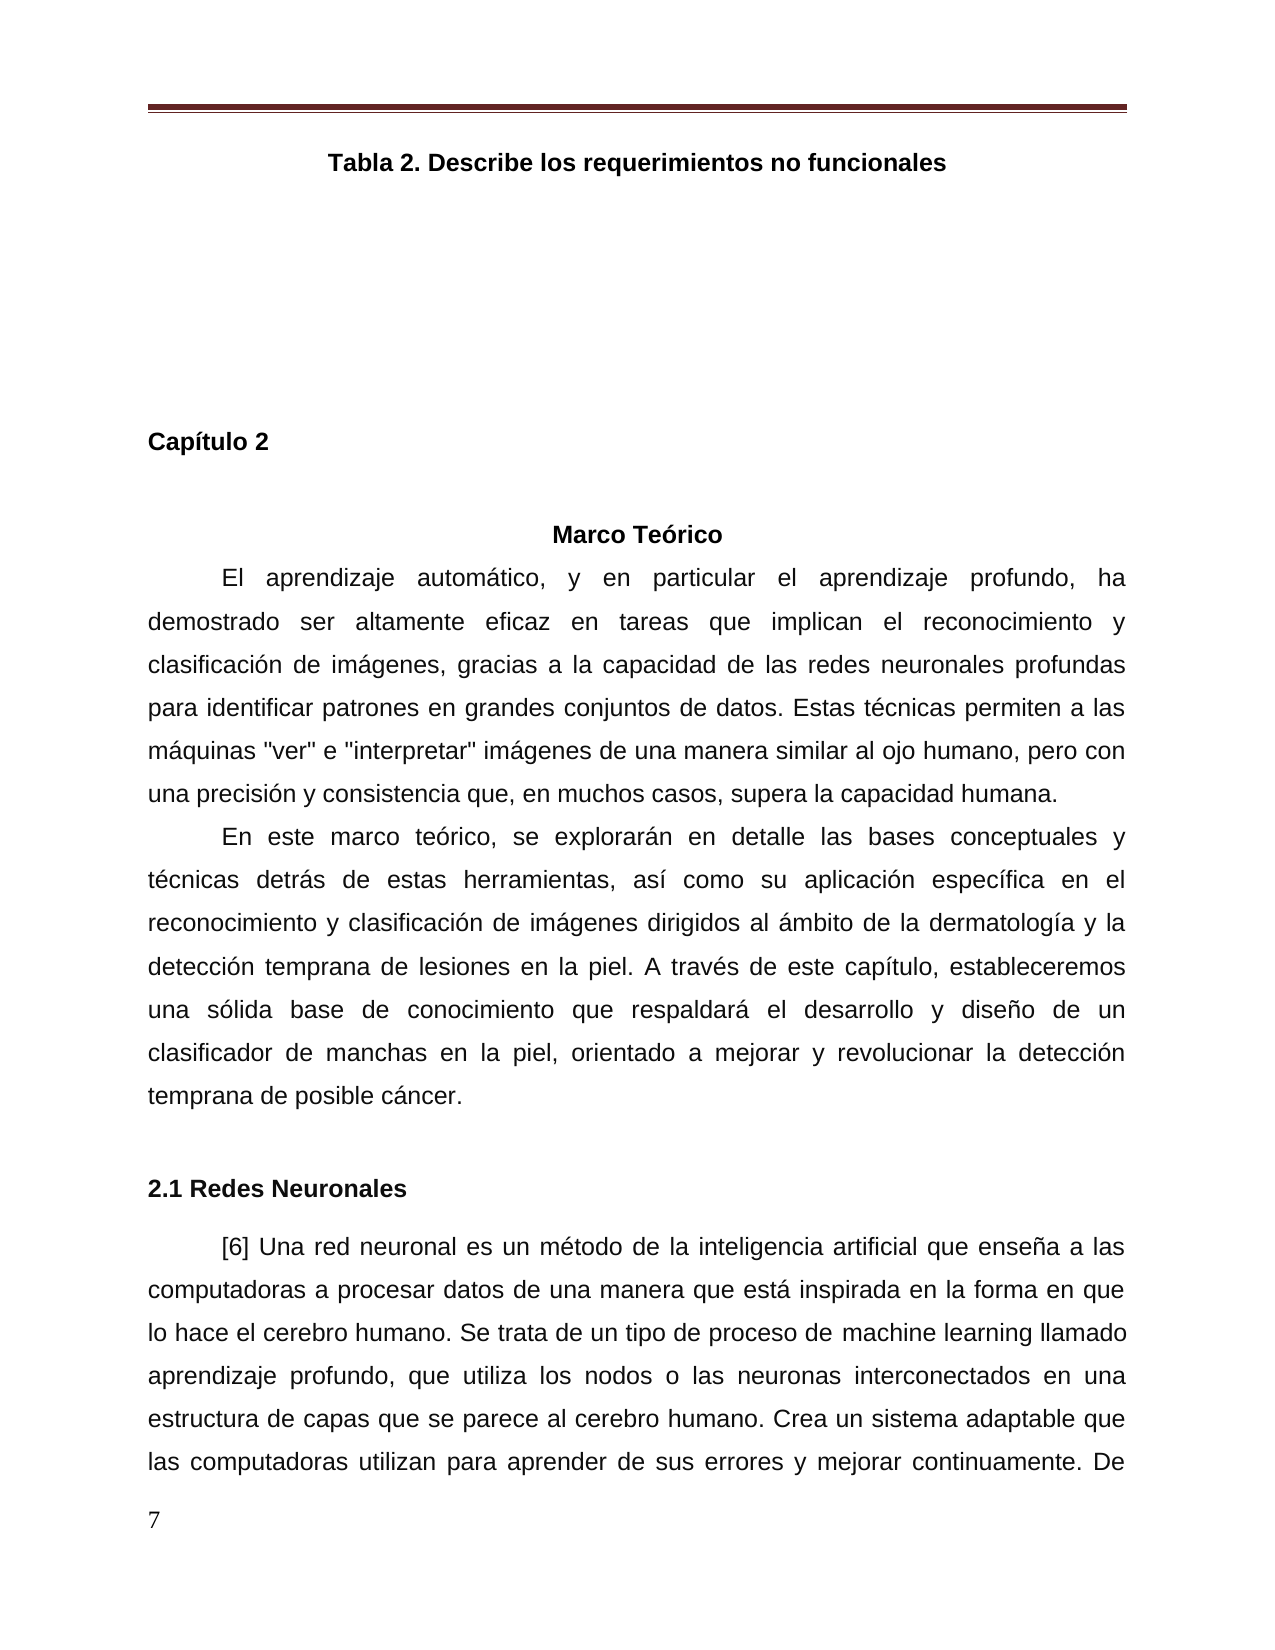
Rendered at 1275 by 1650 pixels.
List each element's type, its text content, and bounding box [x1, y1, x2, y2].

subtitle 2.1 Redes Neuronales [148, 1174, 1127, 1203]
text El aprendizaje automático, y en particular el aprendizaje profundo, ha demostrado ser altamente eficaz en tareas que implican el reconocimiento y clasificación de imágenes, gracias a la capacidad de las redes neuronales profundas para identificar patrones en grandes conjuntos de datos. Estas técnicas permiten a las máquinas "ver" e "interpretar" imágenes de una manera similar al ojo humano, pero con una precisión y consistencia que, en muchos casos, supera la capacidad humana. [148, 563, 1127, 808]
text En este marco teórico, se explorarán en detalle las bases conceptuales y técnicas detrás de estas herramientas, así como su aplicación específica en el reconocimiento y clasificación de imágenes dirigidos al ámbito de la dermatología y la detección temprana de lesiones en la piel. A través de este capítulo, estableceremos una sólida base de conocimiento que respaldará el desarrollo y diseño de un clasificador de manchas en la piel, orientado a mejorar y revolucionar la detección temprana de posible cáncer. [148, 822, 1127, 1109]
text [148, 1231, 1127, 1476]
subtitle Capítulo 2 [148, 427, 1127, 456]
subtitle Marco Teórico [148, 520, 1127, 549]
subtitle Tabla 2. Describe los requerimientos no funcionales [148, 148, 1127, 176]
